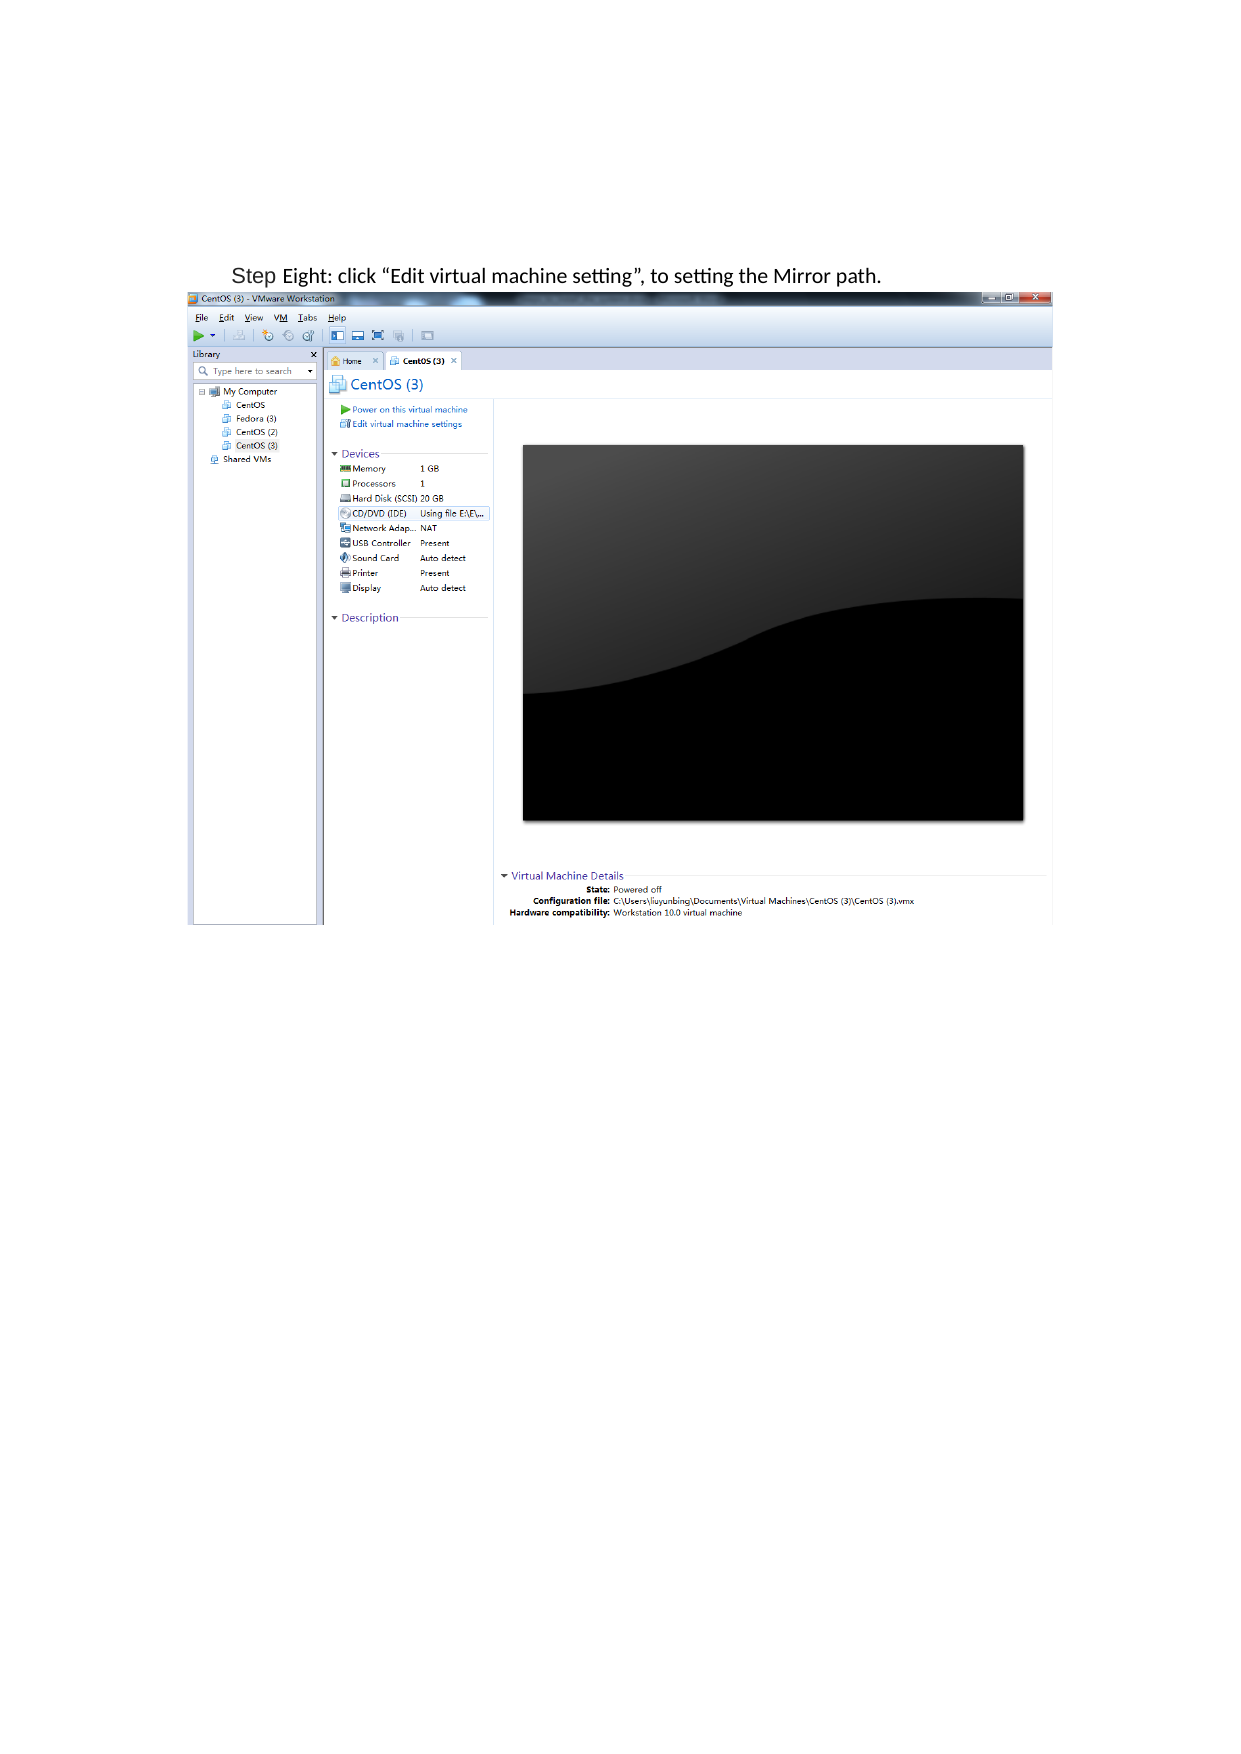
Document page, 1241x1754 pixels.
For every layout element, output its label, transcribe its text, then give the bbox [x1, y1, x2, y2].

picture [187, 292, 1053, 925]
text Step Eight: click “Edit virtual machine setting”, to setting the Mirror path. [187, 259, 1053, 292]
